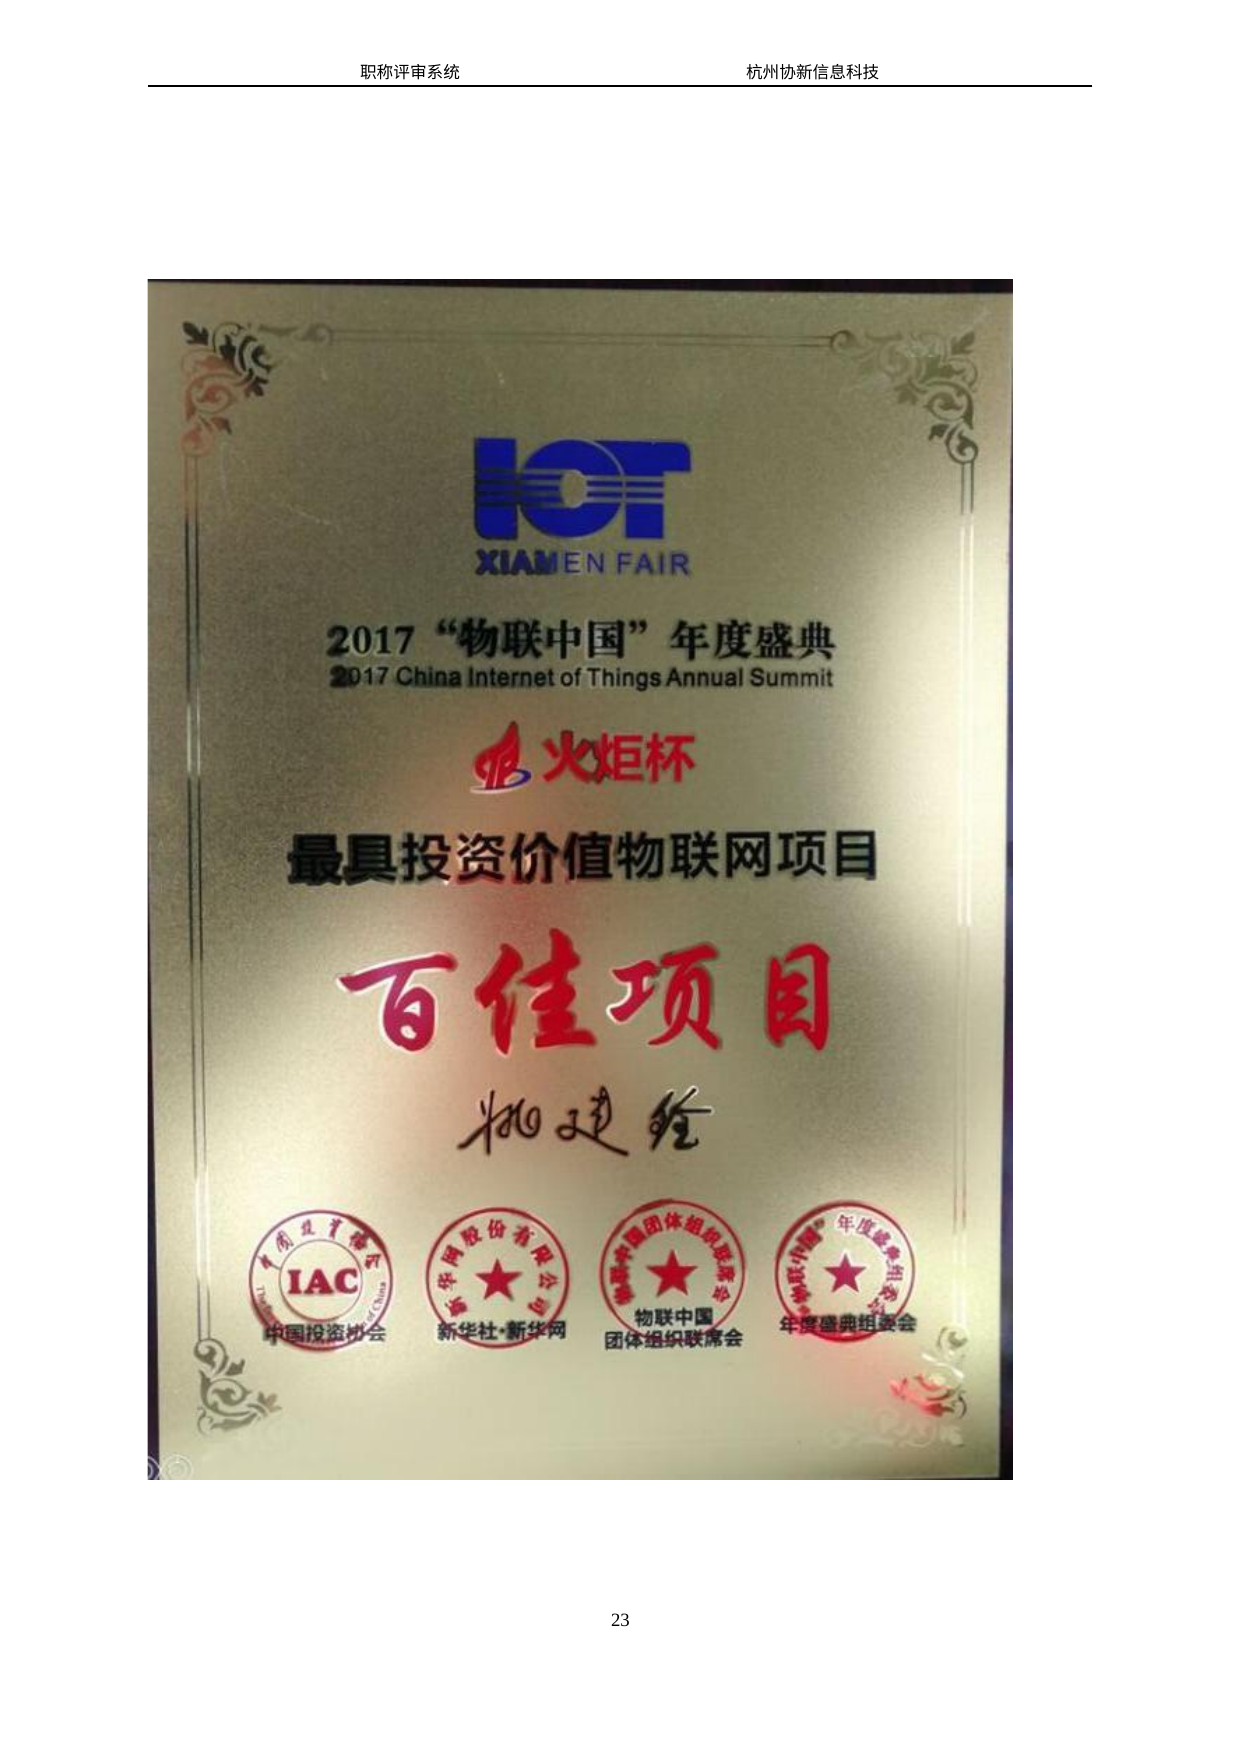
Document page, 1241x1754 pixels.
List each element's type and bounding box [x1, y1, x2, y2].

picture [147, 279, 1013, 1480]
